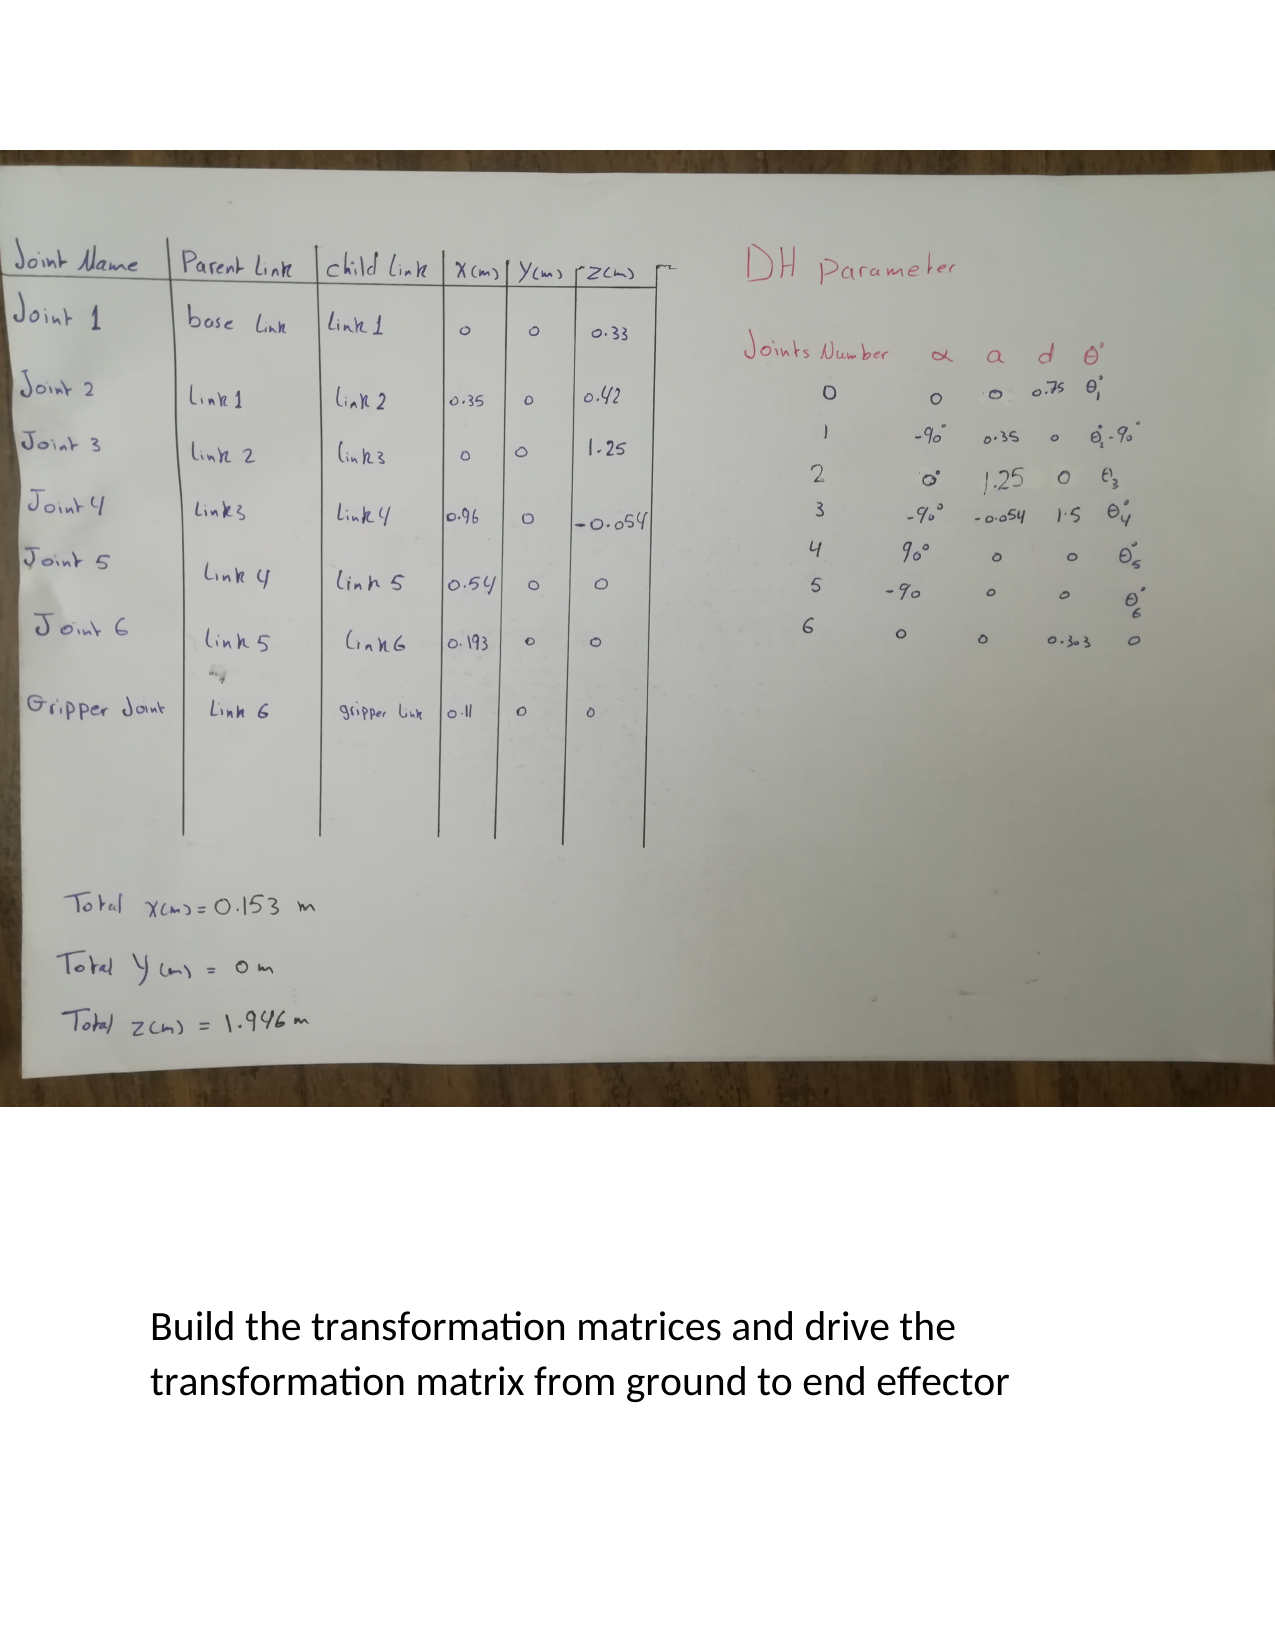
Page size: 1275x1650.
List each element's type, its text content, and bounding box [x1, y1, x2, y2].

text Build the transformation matrices and drive the transformation matrix from ground to end effector [150, 1300, 1125, 1406]
picture [0, 150, 1275, 1107]
